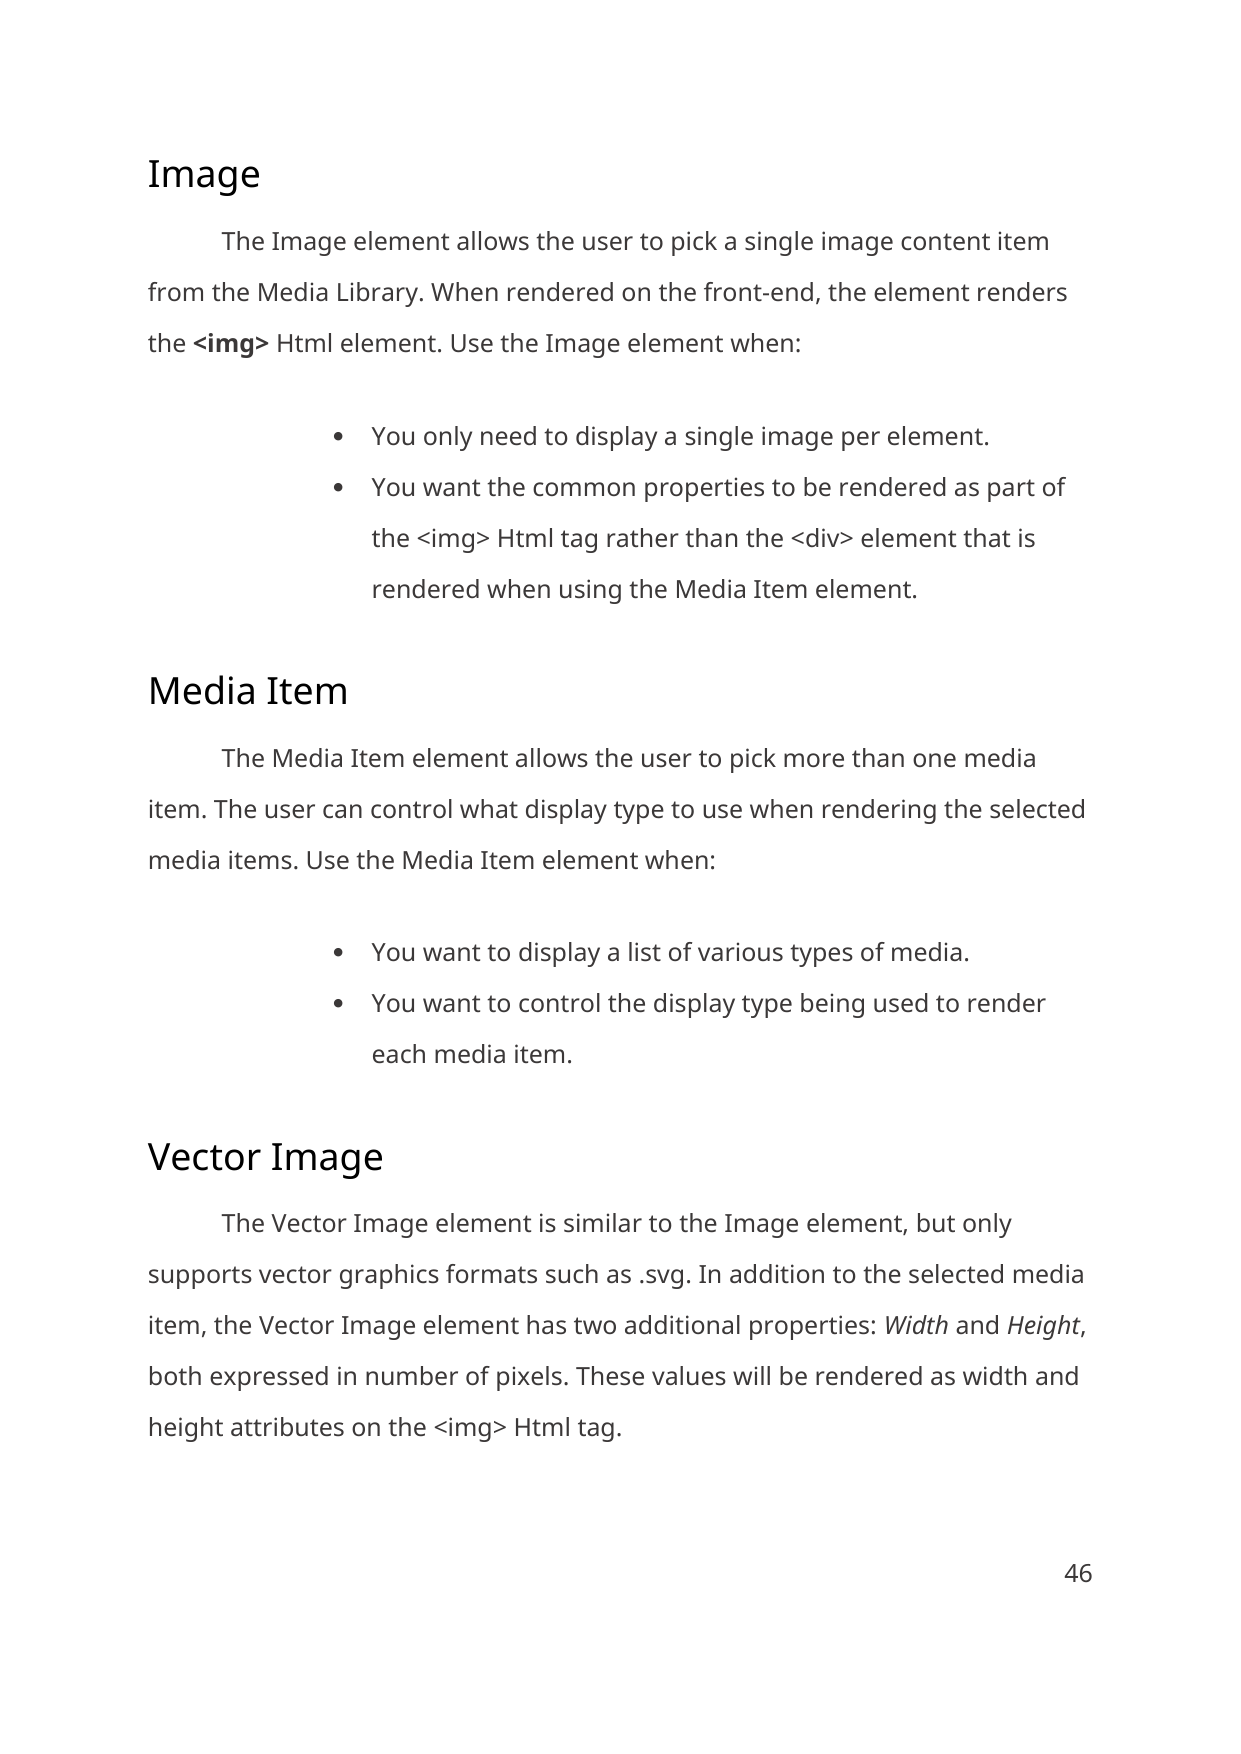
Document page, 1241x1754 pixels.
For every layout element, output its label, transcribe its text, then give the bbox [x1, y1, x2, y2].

list You want to control the display type being used to render each media item. [334, 986, 1093, 1071]
list You want the common properties to be rendered as part of the <img> Html tag rather than the <div> element that is rendered when using the Media Item element. [334, 469, 1093, 606]
list You only need to display a single image per element. [334, 418, 1093, 452]
subtitle Image [148, 148, 1093, 199]
subtitle Vector Image [148, 1130, 1093, 1181]
subtitle Media Item [148, 664, 1093, 715]
text The Media Item element allows the user to pick more than one media item. The user can control what display type to use when rendering the selected media items. Use the Media Item element when: [148, 740, 1093, 876]
text The Vector Image element is similar to the Image element, but only supports vector graphics formats such as .svg. In addition to the selected media item, the Vector Image element has two additional properties: Width and Height, both expressed in number of pixels. These values will be rendered as width and height attributes on the <img> Html tag. [148, 1206, 1093, 1444]
text The Image element allows the user to pick a single image content item from the Media Library. When rendered on the front-end, the element renders the <img> Html element. Use the Image element when: [148, 224, 1093, 360]
list You want to display a list of various types of media. [334, 935, 1093, 969]
